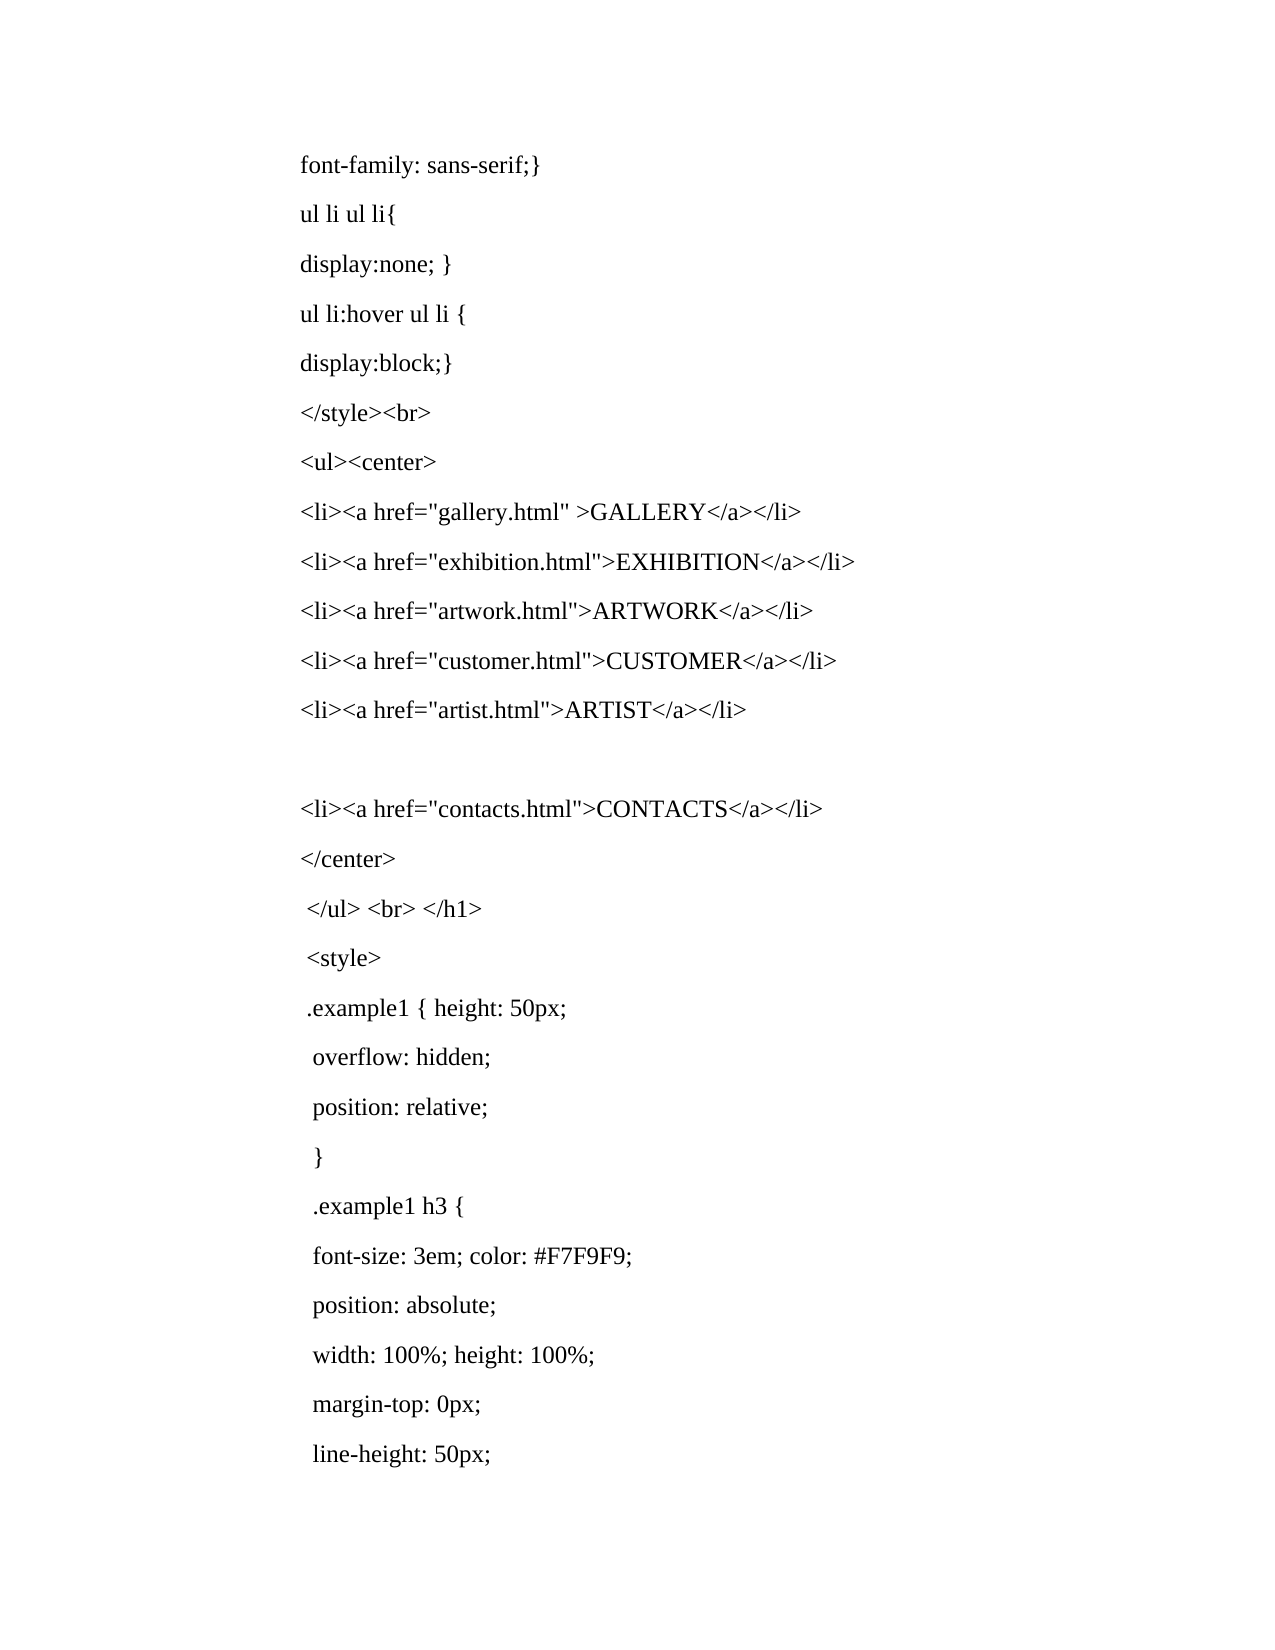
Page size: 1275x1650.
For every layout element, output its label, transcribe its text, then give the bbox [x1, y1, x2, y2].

text line-height: 50px; [300, 1439, 1072, 1468]
text .example1 h3 { [300, 1191, 1072, 1220]
text <li><a href="gallery.html" >GALLERY</a></li> [300, 497, 1072, 526]
text font-family: sans-serif;} [300, 150, 1072, 179]
text </ul> <br> </h1> [300, 894, 1072, 922]
text display:none; } [300, 249, 1072, 278]
text <style> [300, 943, 1072, 972]
text <li><a href="artist.html">ARTIST</a></li> [300, 695, 1072, 724]
text <ul><center> [300, 447, 1072, 476]
text <li><a href="artwork.html">ARTWORK</a></li> [300, 596, 1072, 625]
text <li><a href="exhibition.html">EXHIBITION</a></li> [300, 547, 1072, 575]
text font-size: 3em; color: #F7F9F9; [300, 1241, 1072, 1269]
text } [300, 1142, 1072, 1170]
text overflow: hidden; [300, 1042, 1072, 1071]
text <li><a href="customer.html">CUSTOMER</a></li> [300, 646, 1072, 674]
text ul li:hover ul li { [300, 299, 1072, 327]
text margin-top: 0px; [300, 1389, 1072, 1418]
text </style><br> [300, 398, 1072, 427]
text display:block;} [300, 348, 1072, 377]
text <li><a href="contacts.html">CONTACTS</a></li> [300, 794, 1072, 823]
text .example1 { height: 50px; [300, 993, 1072, 1022]
text width: 100%; height: 100%; [300, 1340, 1072, 1369]
text </center> [300, 844, 1072, 873]
text position: absolute; [300, 1290, 1072, 1319]
text ul li ul li{ [300, 199, 1072, 228]
text position: relative; [300, 1092, 1072, 1121]
